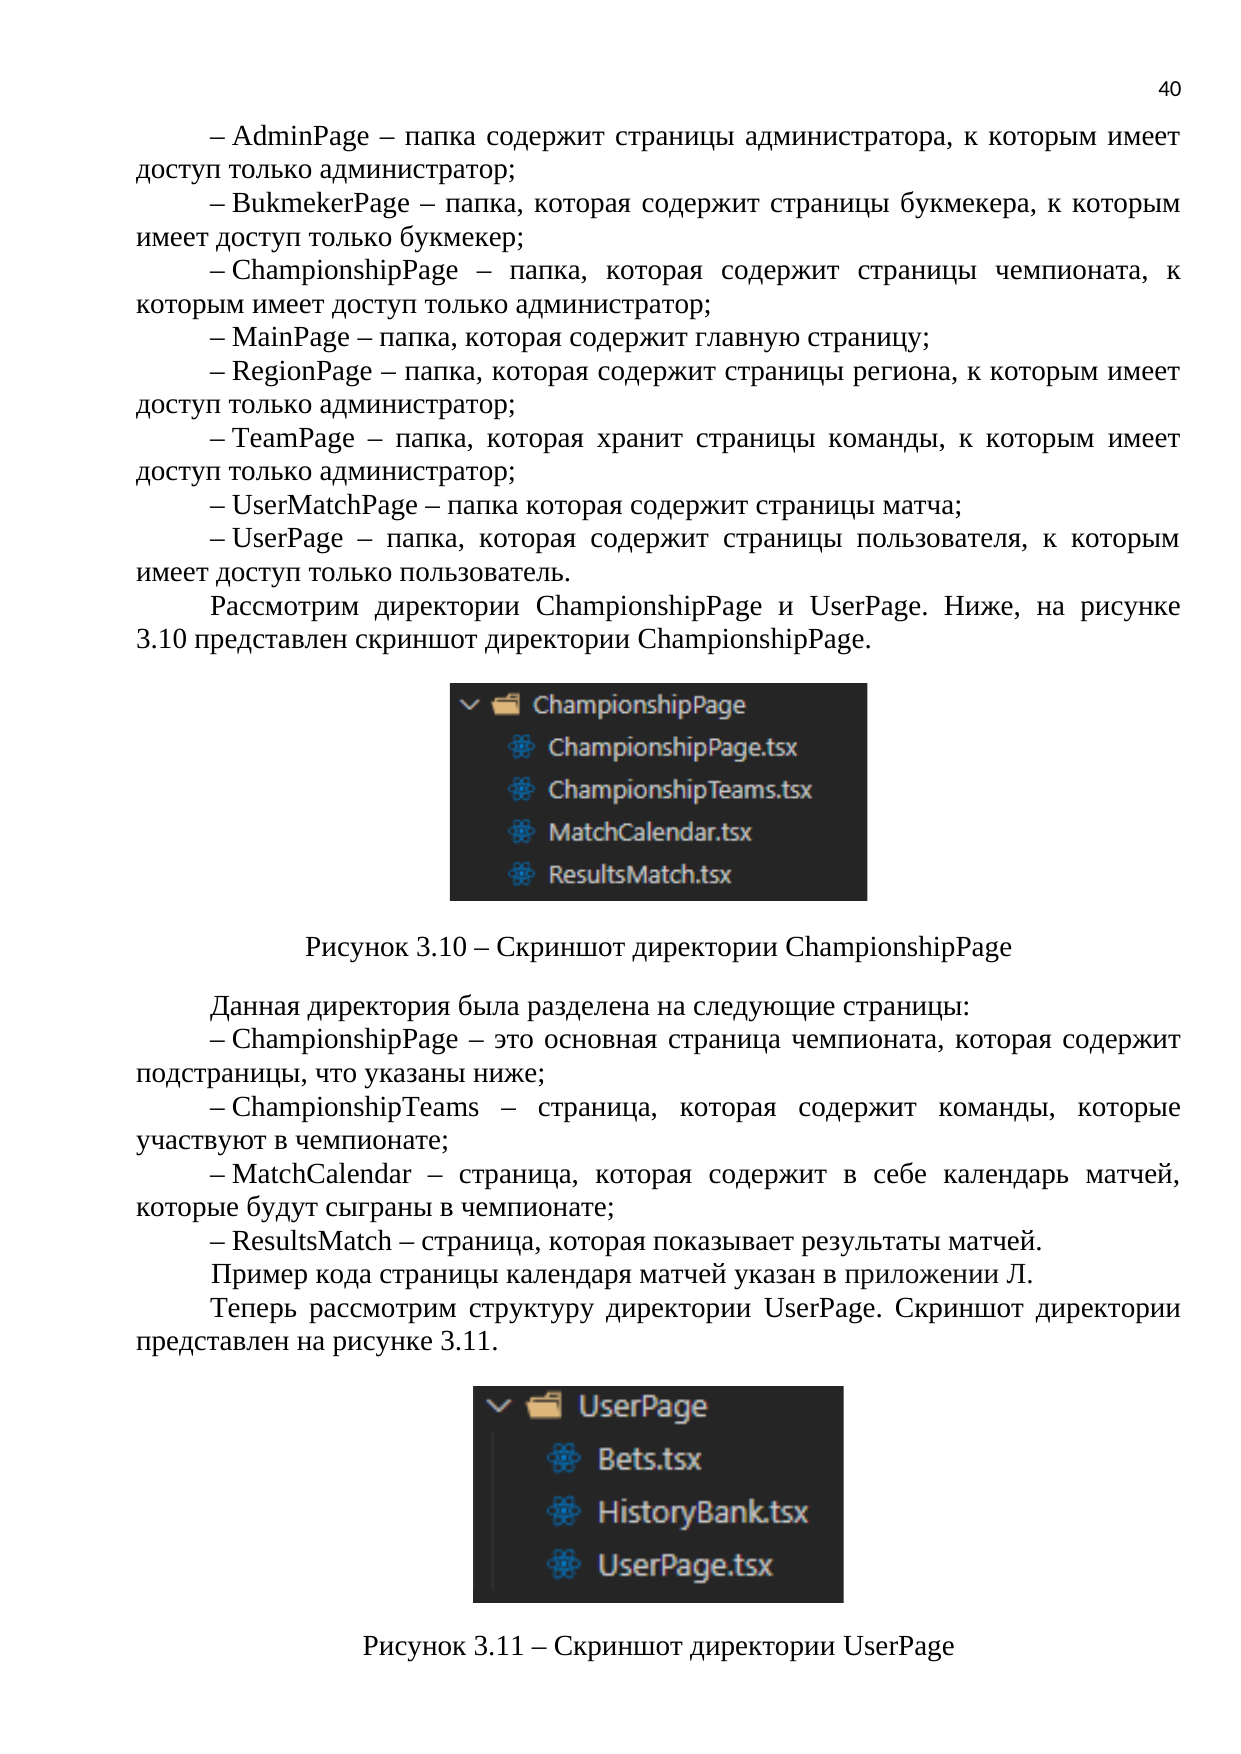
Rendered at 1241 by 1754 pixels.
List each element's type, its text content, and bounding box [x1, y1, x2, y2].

text MainPage – папка, которая содержит главную страницу; [136, 319, 1181, 353]
text Рисунок 3.11 – Скриншот директории UserPage [136, 1628, 1181, 1661]
text BukmekerPage – папка, которая содержит страницы букмекера, к которым имеет доступ только букмекер; [136, 185, 1181, 252]
text UserPage – папка, которая содержит страницы пользователя, к которым имеет доступ только пользователь. [136, 521, 1181, 588]
text TeamPage – папка, которая хранит страницы команды, к которым имеет доступ только администратор; [136, 420, 1181, 487]
text RegionPage – папка, которая содержит страницы региона, к которым имеет доступ только администратор; [136, 353, 1181, 420]
text Рисунок 3.10 – Скриншот директории ChampionshipPage [136, 929, 1181, 963]
text ChampionshipPage – папка, которая содержит страницы чемпионата, к которым имеет доступ только администратор; [136, 252, 1181, 319]
text Пример кода страницы календаря матчей указан в приложении Л. [136, 1256, 1181, 1290]
picture [473, 1386, 844, 1603]
text Теперь рассмотрим структуру директории UserPage. Скриншот директории представлен на рисунке 3.11. [136, 1290, 1181, 1357]
picture [449, 683, 868, 901]
text AdminPage – папка содержит страницы администратора, к которым имеет доступ только администратор; [136, 118, 1181, 185]
text Рассмотрим директории ChampionshipPage и UserPage. Ниже, на рисунке 3.10 представлен скриншот директории ChampionshipPage. [136, 588, 1181, 655]
text ChampionshipPage – это основная страница чемпионата, которая содержит подстраницы, что указаны ниже; [136, 1022, 1181, 1089]
text UserMatchPage – папка которая содержит страницы матча; [136, 487, 1181, 521]
text ChampionshipTeams – страница, которая содержит команды, которые участвуют в чемпионате; [136, 1089, 1181, 1156]
text MatchCalendar – страница, которая содержит в себе календарь матчей, которые будут сыграны в чемпионате; [136, 1156, 1181, 1223]
text Данная директория была разделена на следующие страницы: [136, 988, 1181, 1022]
text ResultsMatch – страница, которая показывает результаты матчей. [136, 1223, 1181, 1256]
